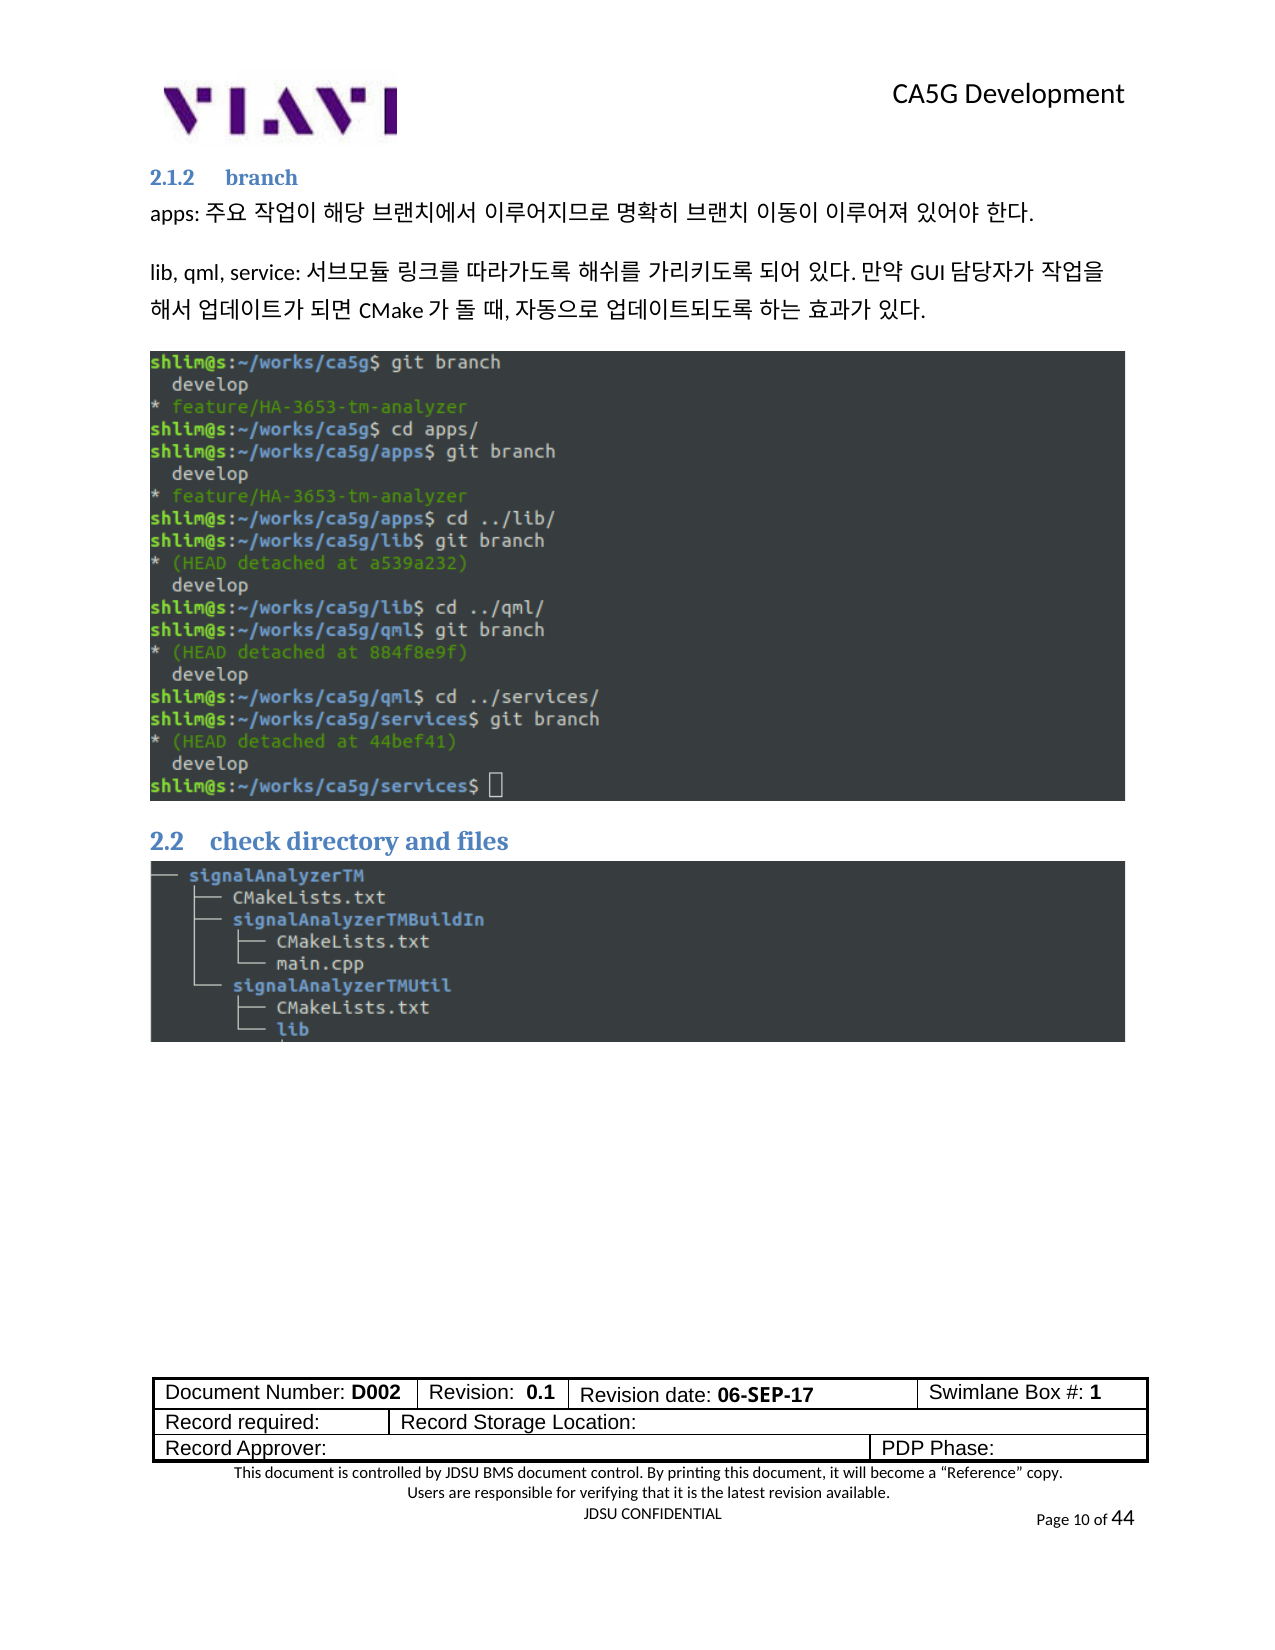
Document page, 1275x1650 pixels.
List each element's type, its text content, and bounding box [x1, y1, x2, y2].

text lib, qml, service: 서브모듈 링크를 따라가도록 해쉬를 가리키도록 되어 있다. 만약 GUI 담당자가 작업을 해서 업데이트가 되면 CMake가 돌 때, 자동으로 업데이트되도록 하는 효과가 있다. [150, 254, 1125, 325]
subtitle check directory and files [150, 826, 1125, 857]
text apps: 주요 작업이 해당 브랜치에서 이루어지므로 명확히 브랜치 이동이 이루어져 있어야 한다. [150, 195, 1125, 228]
picture [150, 351, 1125, 801]
picture [150, 861, 1125, 1042]
picture [162, 68, 397, 146]
subtitle branch [150, 165, 1125, 191]
